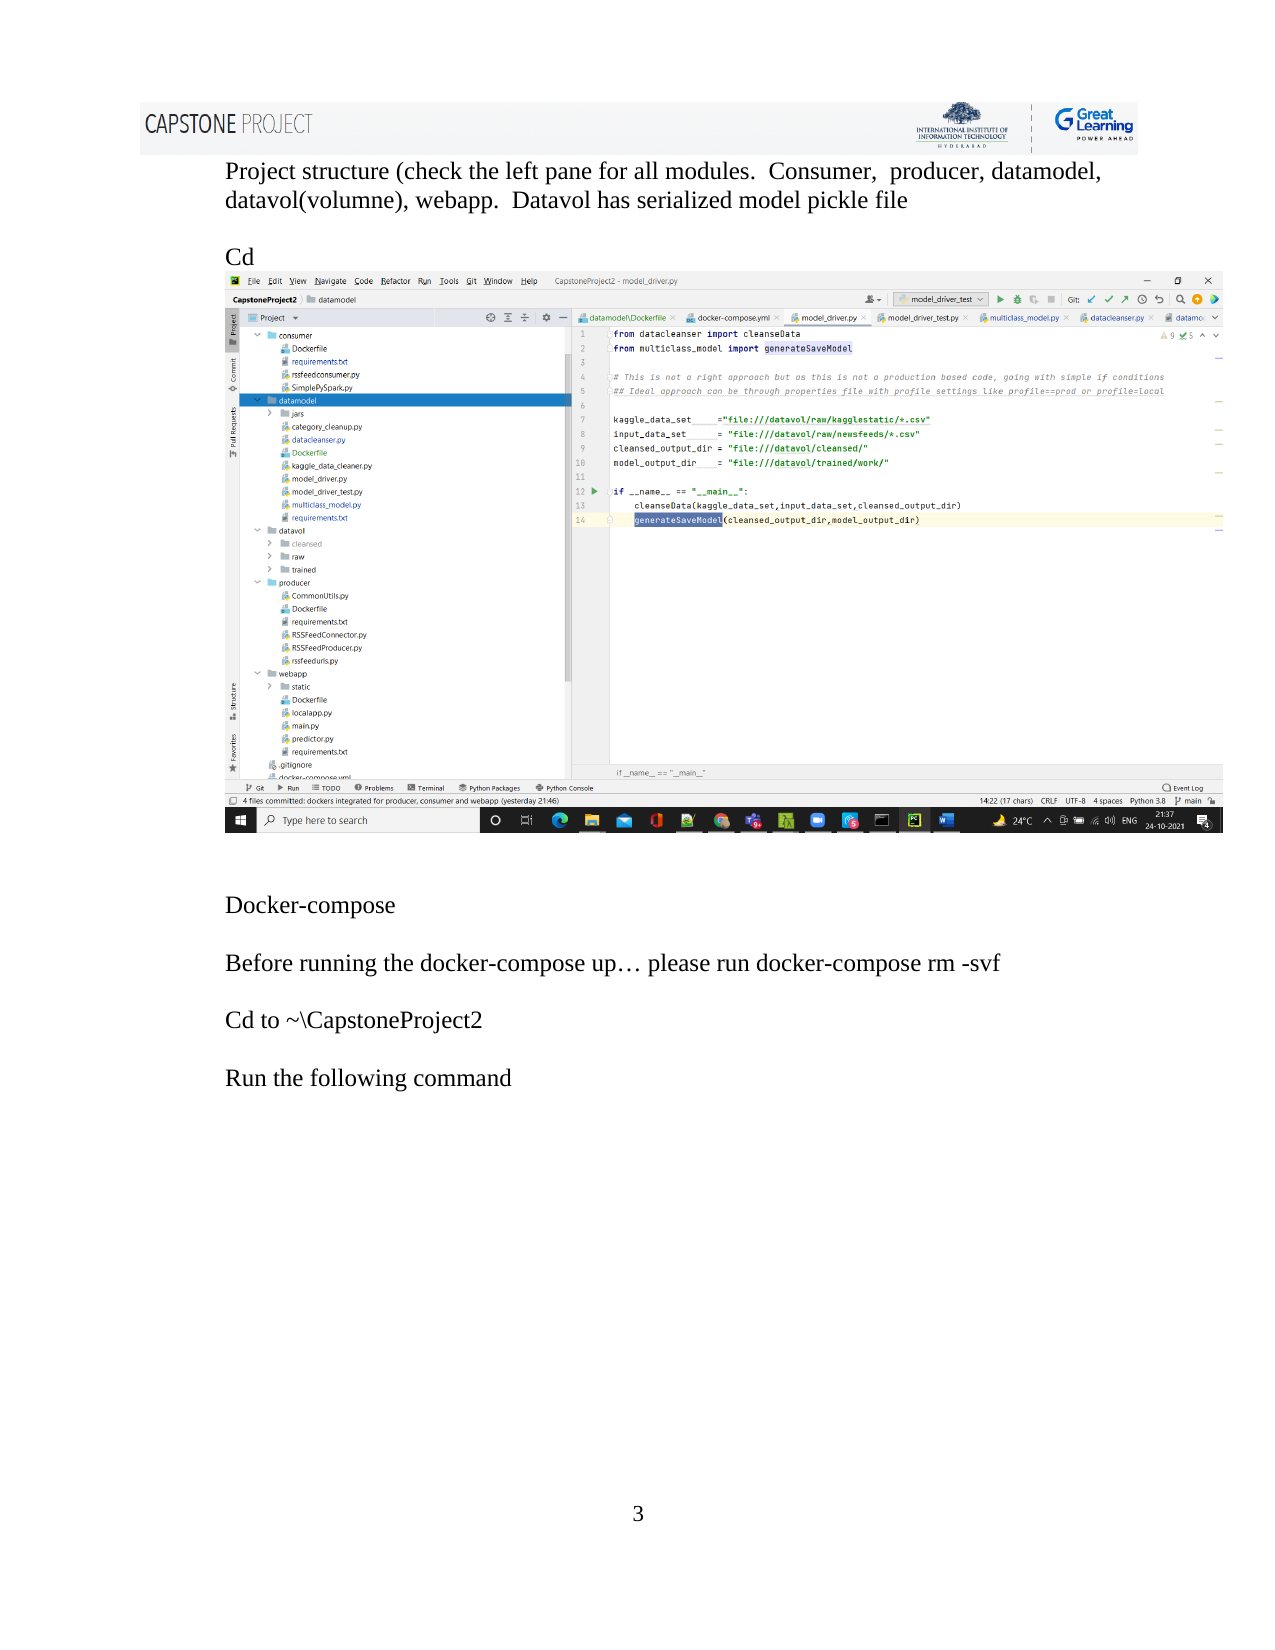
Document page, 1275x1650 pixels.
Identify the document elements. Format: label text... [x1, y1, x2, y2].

text Before running the docker-compose up… please run docker-compose rm -svf [225, 948, 1137, 976]
text Cd to ~\CapstoneProject2 [225, 1005, 1137, 1034]
picture [140, 102, 1138, 155]
picture [225, 271, 1223, 833]
text Cd [225, 242, 1137, 271]
text Project structure (check the left pane for all modules. Consumer, producer, datamodel, datavol(volumne), webapp. Datavol has serialized model pickle file [225, 156, 1137, 214]
text Docker-compose [225, 890, 1137, 919]
text Run the following command [225, 1063, 1137, 1091]
